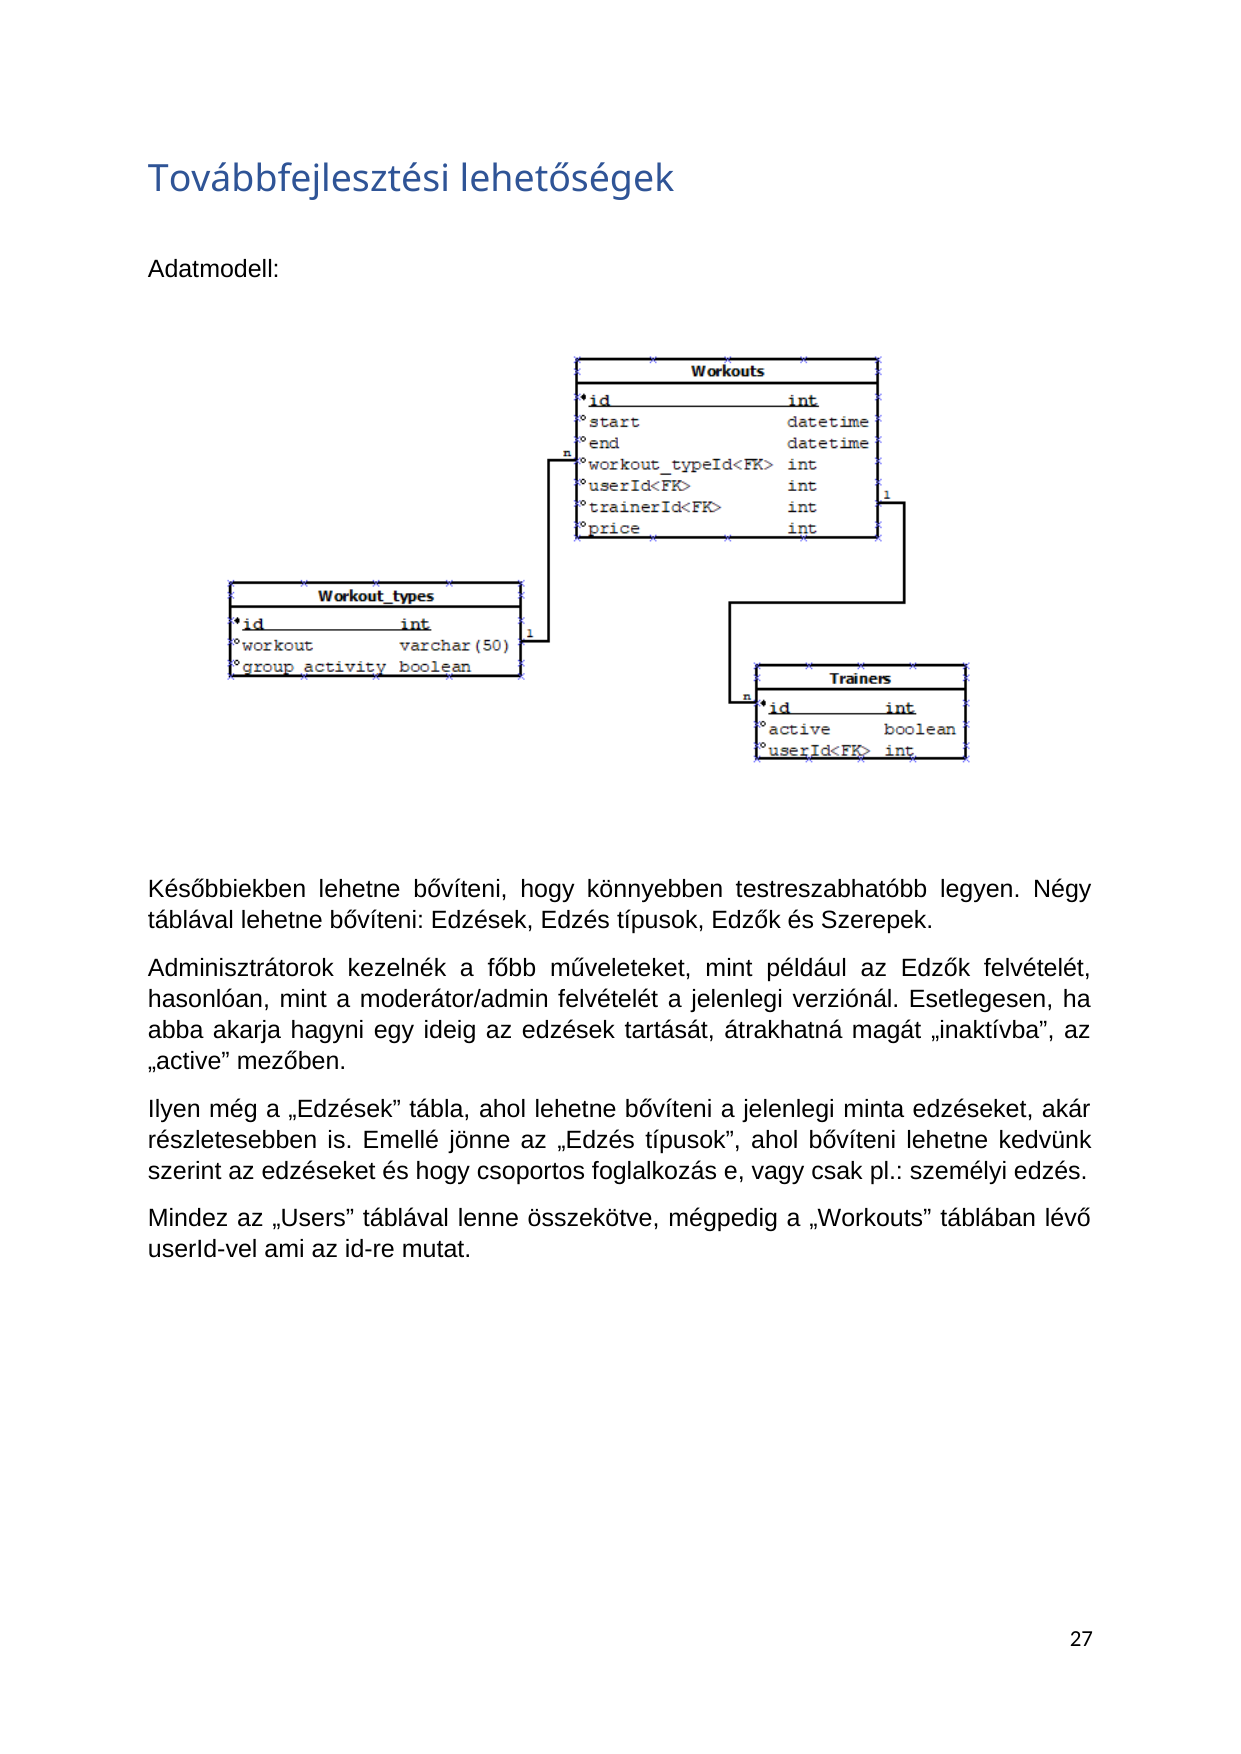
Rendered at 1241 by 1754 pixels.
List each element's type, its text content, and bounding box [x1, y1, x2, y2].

text Mindez az „Users” táblával lenne összekötve, mégpedig a „Workouts” táblában lévő userId-vel ami az id-re mutat. [148, 1203, 1093, 1263]
text Adminisztrátorok kezelnék a főbb műveleteket, mint például az Edzők felvételét, hasonlóan, mint a moderátor/admin felvételét a jelenlegi verziónál. Esetlegesen, ha abba akarja hagyni egy ideig az edzések tartását, átrakhatná magát „inaktívba”, az „active” mezőben. [148, 953, 1093, 1074]
text Ilyen még a „Edzések” tábla, ahol lehetne bővíteni a jelenlegi minta edzéseket, akár részletesebben is. Emellé jönne az „Edzés típusok”, ahol bővíteni lehetne kedvünk szerint az edzéseket és hogy csoportos foglalkozás e, vagy csak pl.: személyi edzés. [148, 1093, 1093, 1184]
text Adatmodell: [148, 254, 1093, 282]
subtitle Továbbfejlesztési lehetőségek [148, 152, 1093, 203]
picture [221, 310, 999, 841]
text Későbbiekben lehetne bővíteni, hogy könnyebben testreszabhatóbb legyen. Négy táblával lehetne bővíteni: Edzések, Edzés típusok, Edzők és Szerepek. [148, 874, 1093, 934]
